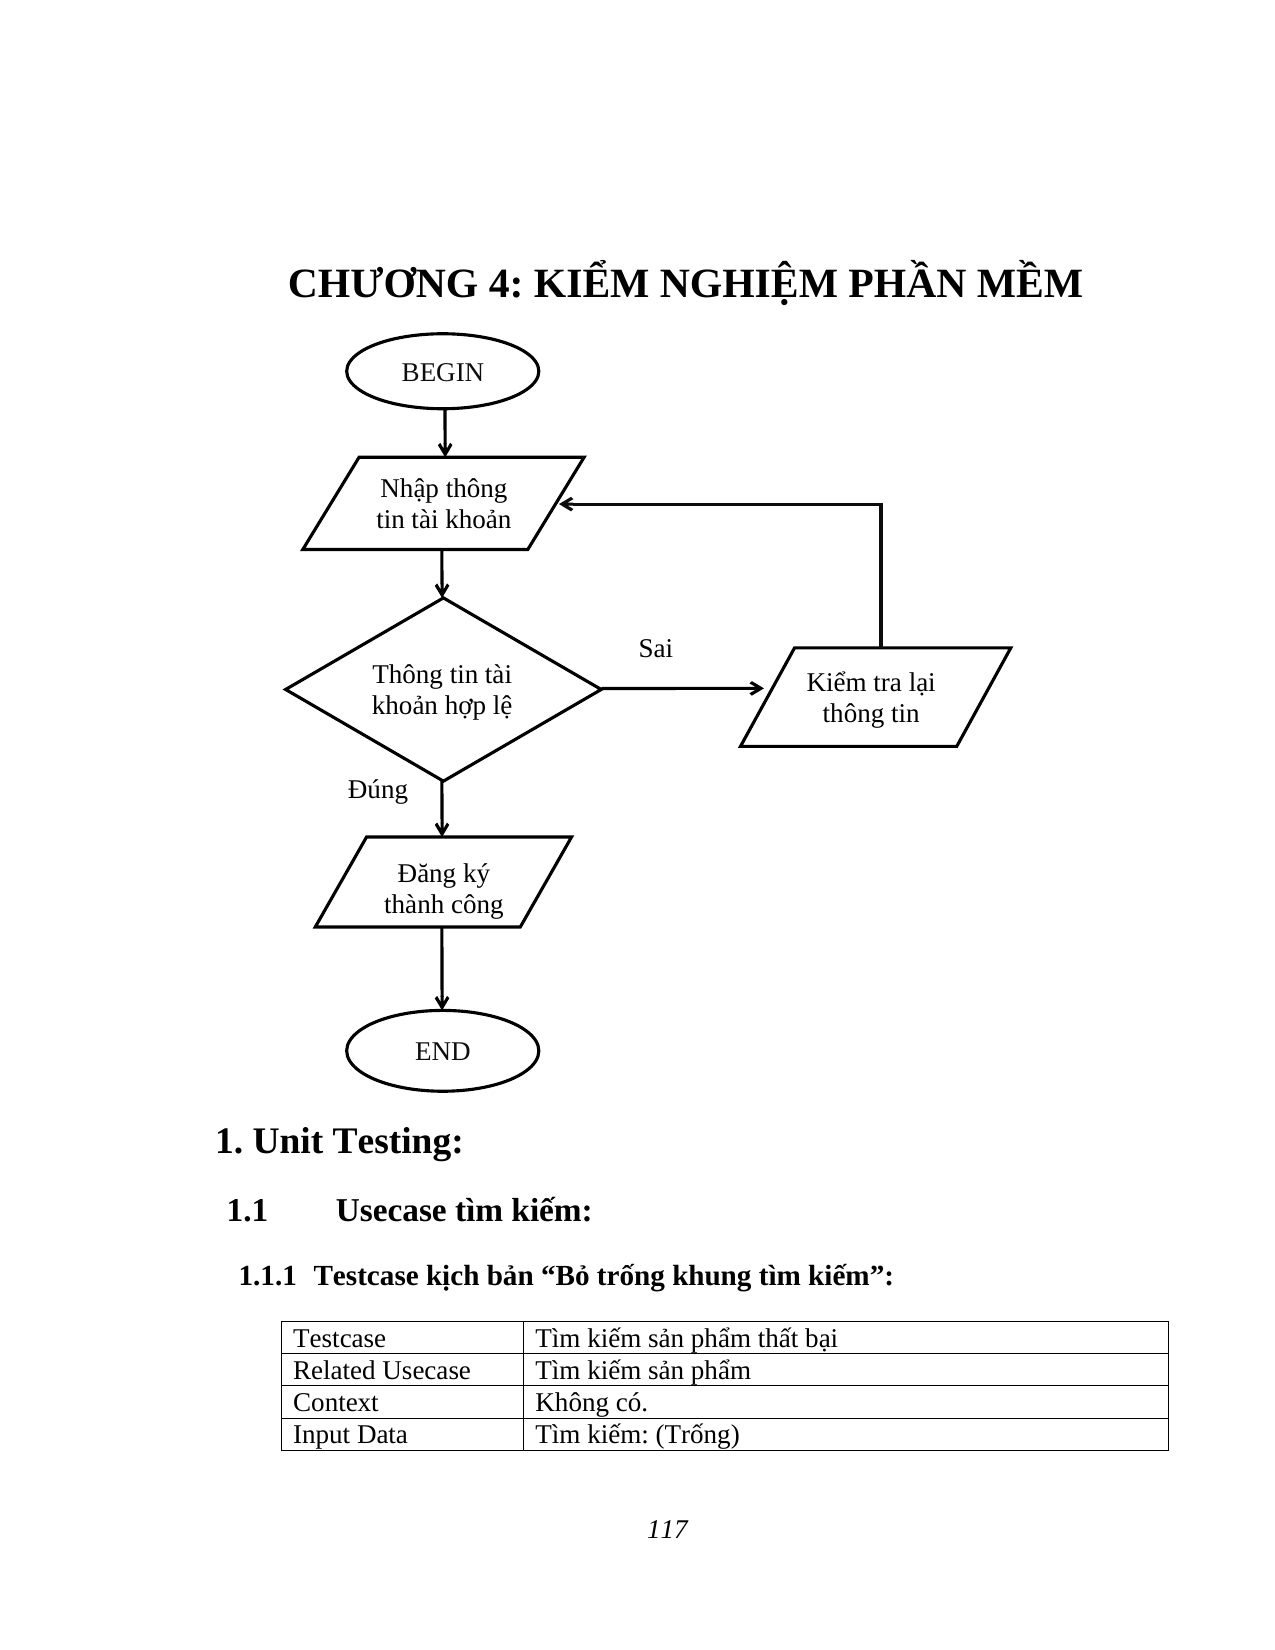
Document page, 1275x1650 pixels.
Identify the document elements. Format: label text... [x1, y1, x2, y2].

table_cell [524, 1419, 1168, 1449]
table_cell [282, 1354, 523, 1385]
subtitle Unit Testing: [215, 331, 1157, 1161]
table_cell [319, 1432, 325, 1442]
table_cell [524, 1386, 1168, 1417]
subtitle CHƯƠNG 4: KIỂM NGHIỆM PHẦN MỀM [214, 258, 1157, 306]
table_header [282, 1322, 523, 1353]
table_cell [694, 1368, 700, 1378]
subtitle Usecase tìm kiếm: [226, 1191, 1157, 1229]
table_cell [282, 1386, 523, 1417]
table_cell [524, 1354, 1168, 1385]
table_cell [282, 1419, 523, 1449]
subtitle Testcase kịch bản “Bỏ trống khung tìm kiếm”: [238, 1258, 1157, 1292]
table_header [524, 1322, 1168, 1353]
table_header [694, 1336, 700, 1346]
